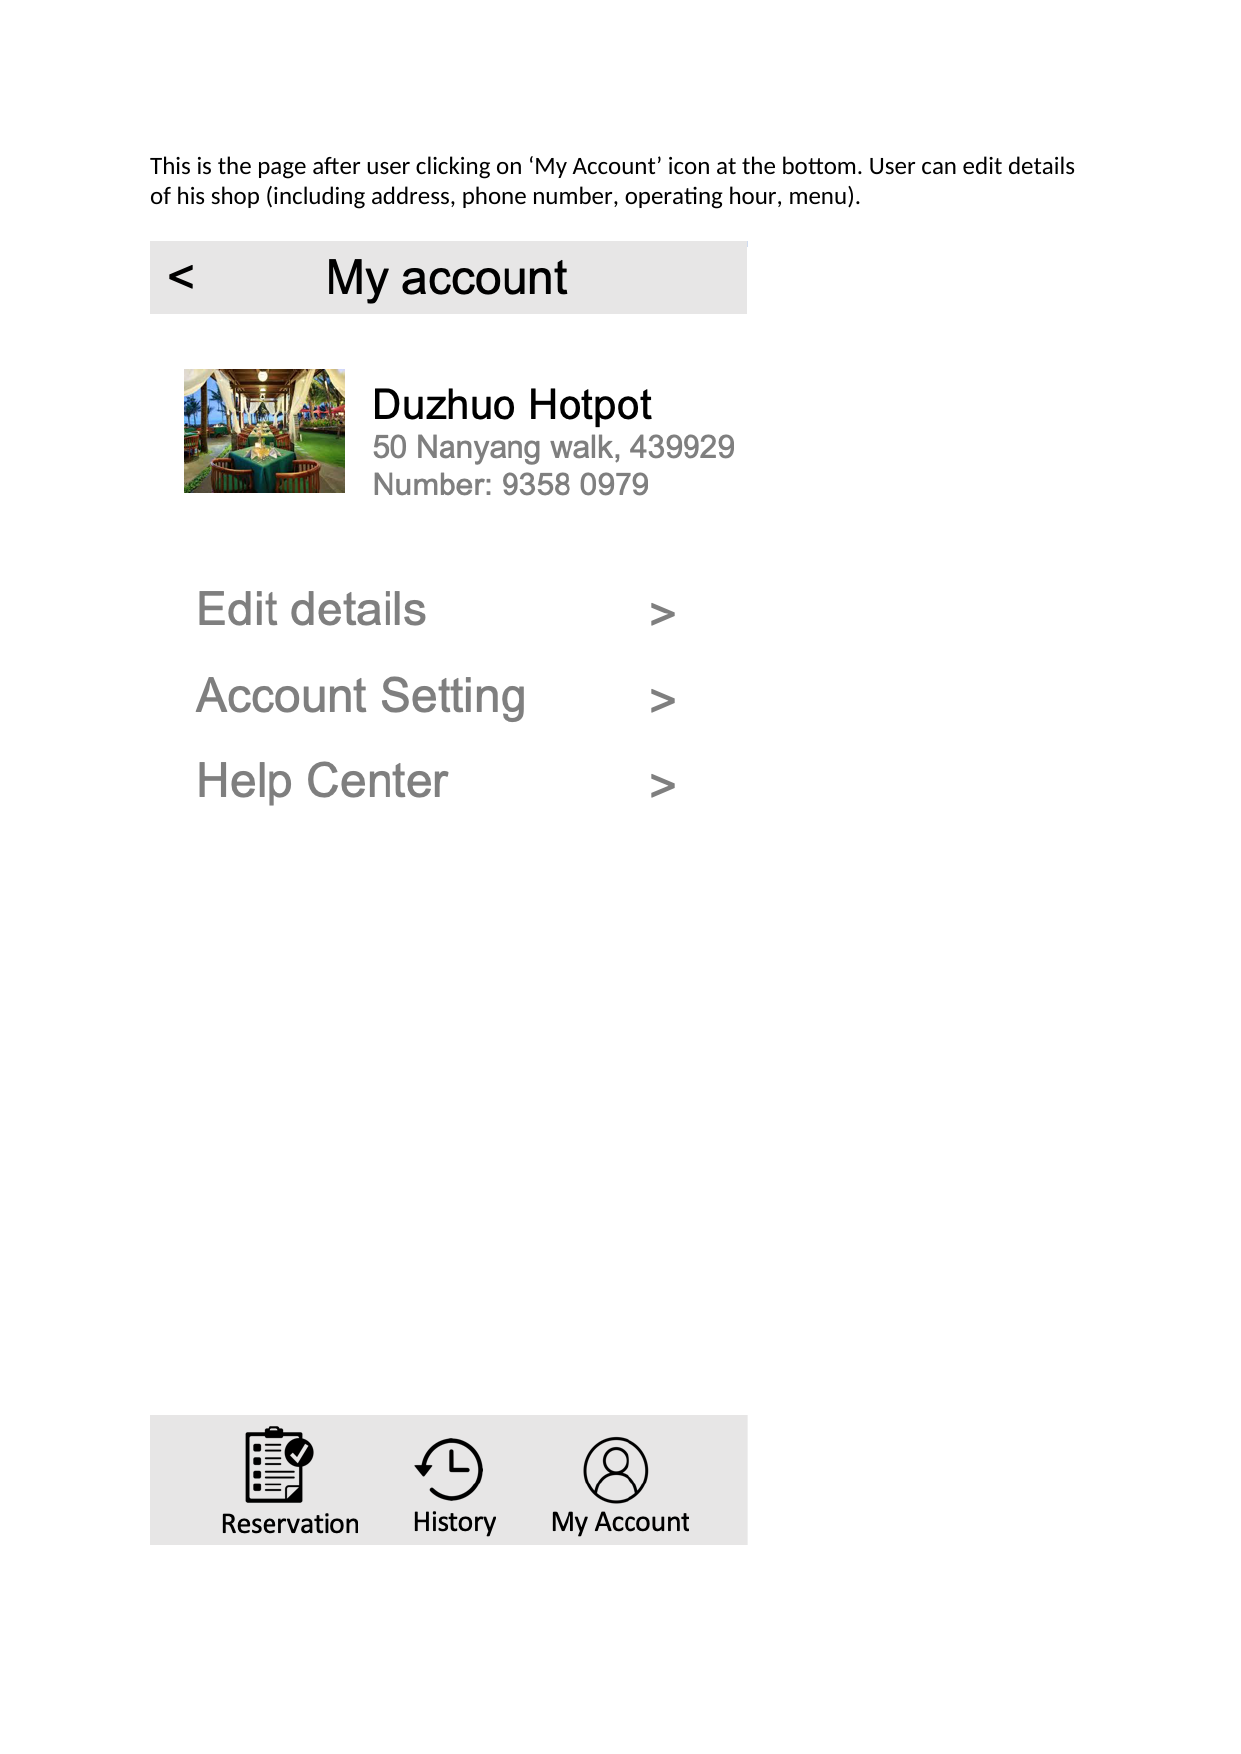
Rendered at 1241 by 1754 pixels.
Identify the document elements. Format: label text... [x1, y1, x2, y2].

picture [150, 241, 748, 1546]
text This is the page after user clicking on ‘My Account’ icon at the bottom. User can edit details of his shop (including address, phone number, operating hour, menu). [150, 150, 1090, 211]
